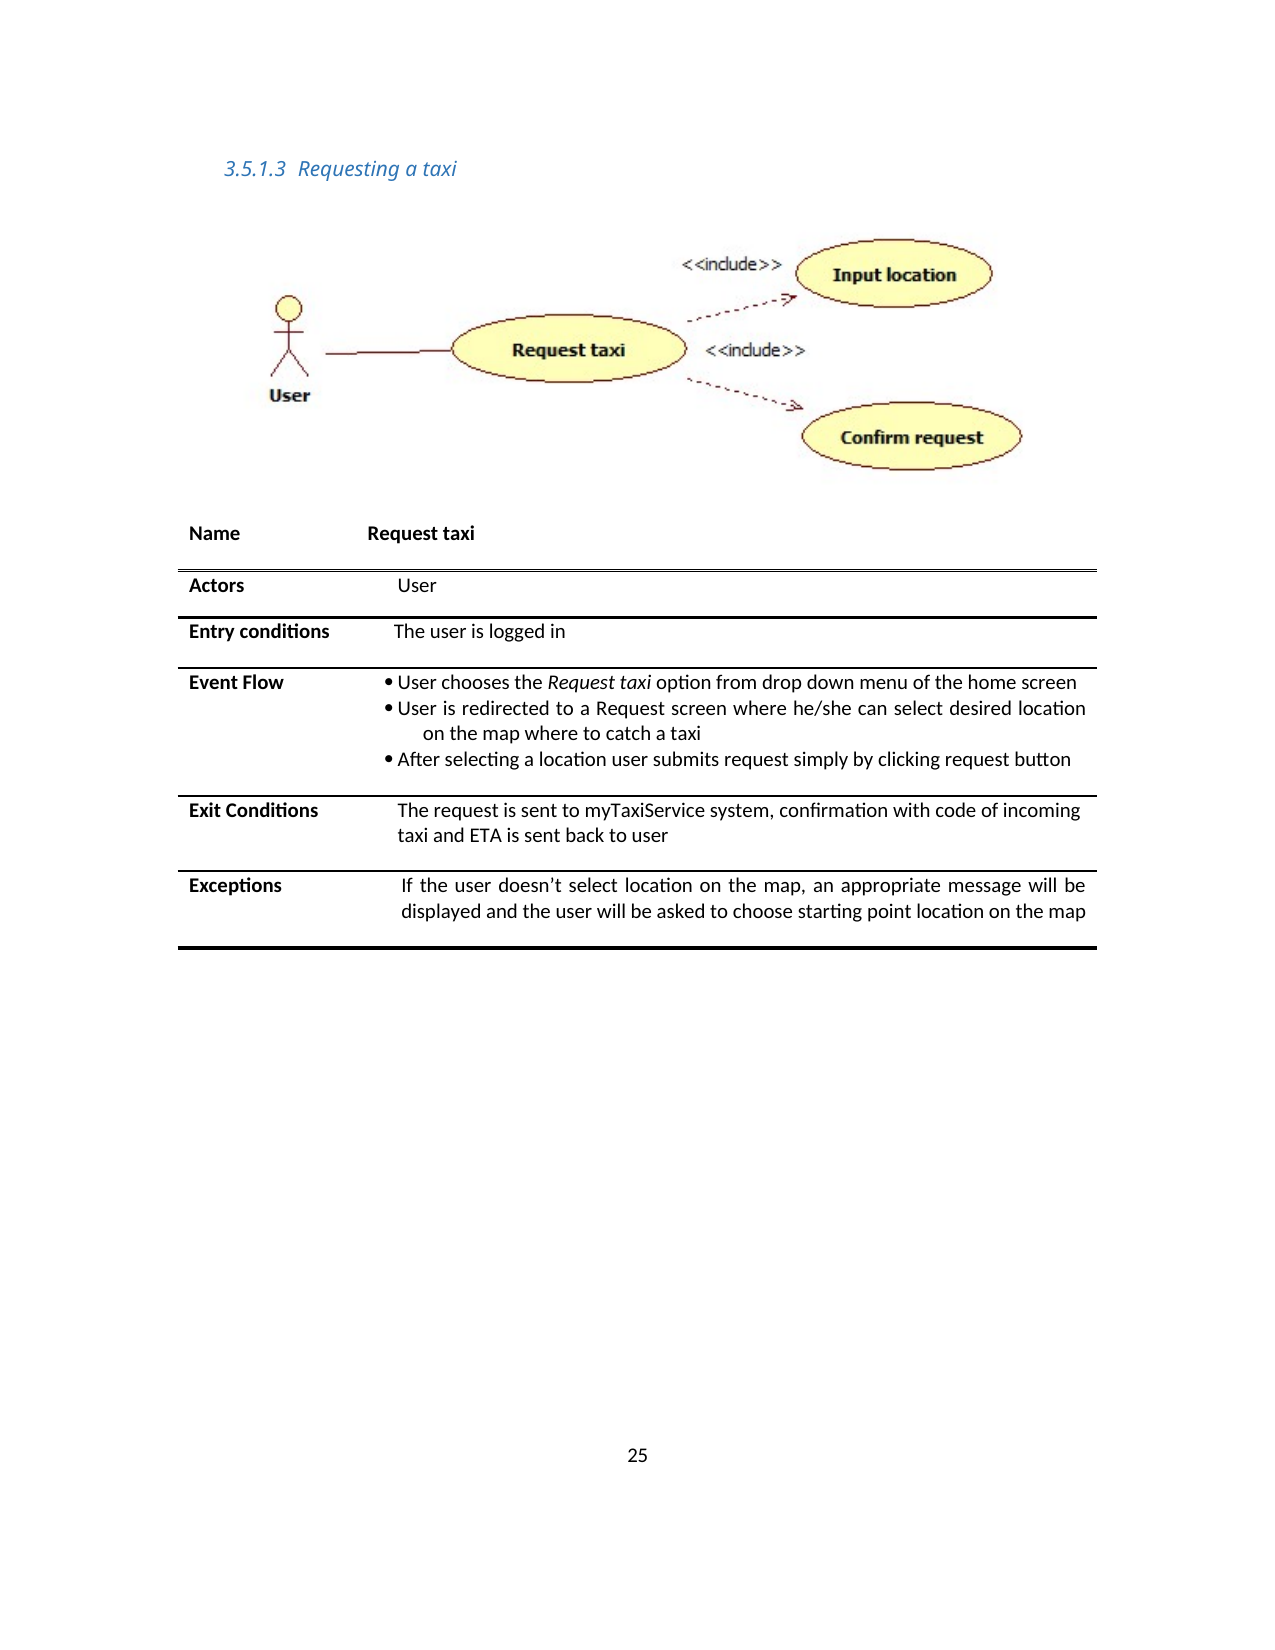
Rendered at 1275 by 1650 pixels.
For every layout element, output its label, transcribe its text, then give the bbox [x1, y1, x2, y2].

picture [221, 208, 1054, 502]
table_cell If the user doesn’t select location on the map, an appropriate message will be displayed and the user will be asked to choose starting point location on the map [386, 872, 1097, 946]
table_cell User [386, 572, 1097, 616]
subtitle Requesting a taxi [224, 154, 1127, 183]
table_header Request taxi [356, 521, 1068, 569]
table_cell Exceptions [178, 872, 386, 946]
table_cell The user is logged in [386, 619, 1097, 667]
table_cell Actors [178, 572, 386, 616]
table_cell User chooses the Request taxi option from drop down menu of the home screen User is redirected to a Request screen where he/she can select desired location on the map where to catch a taxi After selecting a location user submits request simply by clicking request button [386, 669, 1097, 795]
table_cell The request is sent to myTaxiService system, confirmation with code of incoming taxi and ETA is sent back to user [386, 797, 1097, 870]
table_cell Entry conditions [178, 619, 386, 667]
table_cell Exit Conditions [178, 797, 386, 870]
table_header Name [178, 521, 356, 569]
table_cell Event Flow [178, 669, 386, 795]
